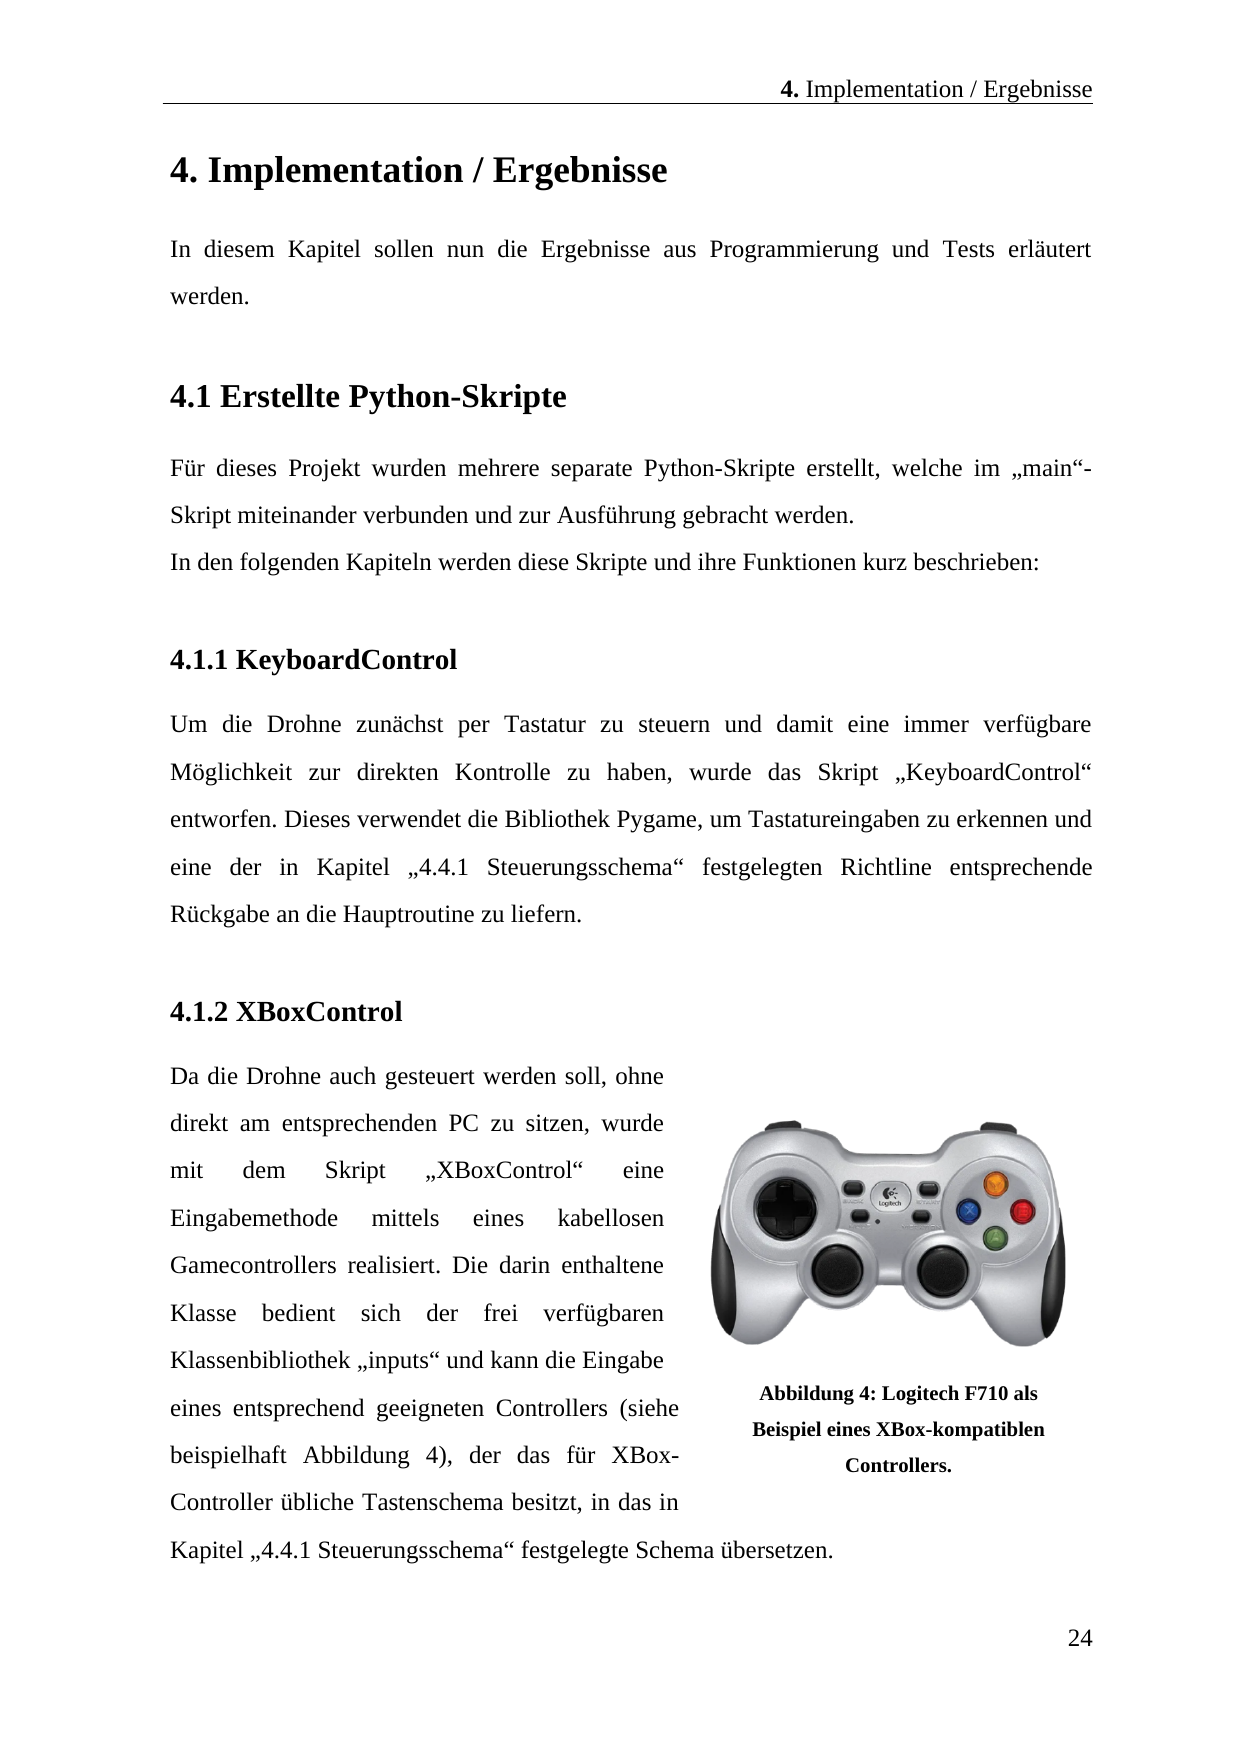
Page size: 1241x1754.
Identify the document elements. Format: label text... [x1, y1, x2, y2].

text Um die Drohne zunächst per Tastatur zu steuern und damit eine immer verfügbare Möglichkeit zur direkten Kontrolle zu haben, wurde das Skript „KeyboardControl“ entworfen. Dieses verwendet die Bibliothek Pygame, um Tastatureingaben zu erkennen und eine der in Kapitel „4.4.1 Steuerungsschema“ festgelegten Richtline entsprechende Rückgabe an die Hauptroutine zu liefern. [170, 709, 1093, 928]
subtitle 4. Implementation / Ergebnisse [170, 148, 1093, 191]
text In den folgenden Kapiteln werden diese Skripte und ihre Funktionen kurz beschrieben: [170, 547, 1093, 576]
subtitle 4.1 Erstellte Python-Skripte [170, 376, 1093, 414]
text In diesem Kapitel sollen nun die Ergebnisse aus Programmierung und Tests erläutert werden. [170, 234, 1093, 310]
subtitle 4.1.1 KeyboardControl [170, 642, 1093, 676]
subtitle 4.1.2 XBoxControl [170, 994, 1093, 1027]
picture [683, 1080, 1093, 1383]
text Für dieses Projekt wurden mehrere separate Python-Skripte erstellt, welche im „main“-Skript miteinander verbunden und zur Ausführung gebracht werden. [170, 453, 1093, 529]
